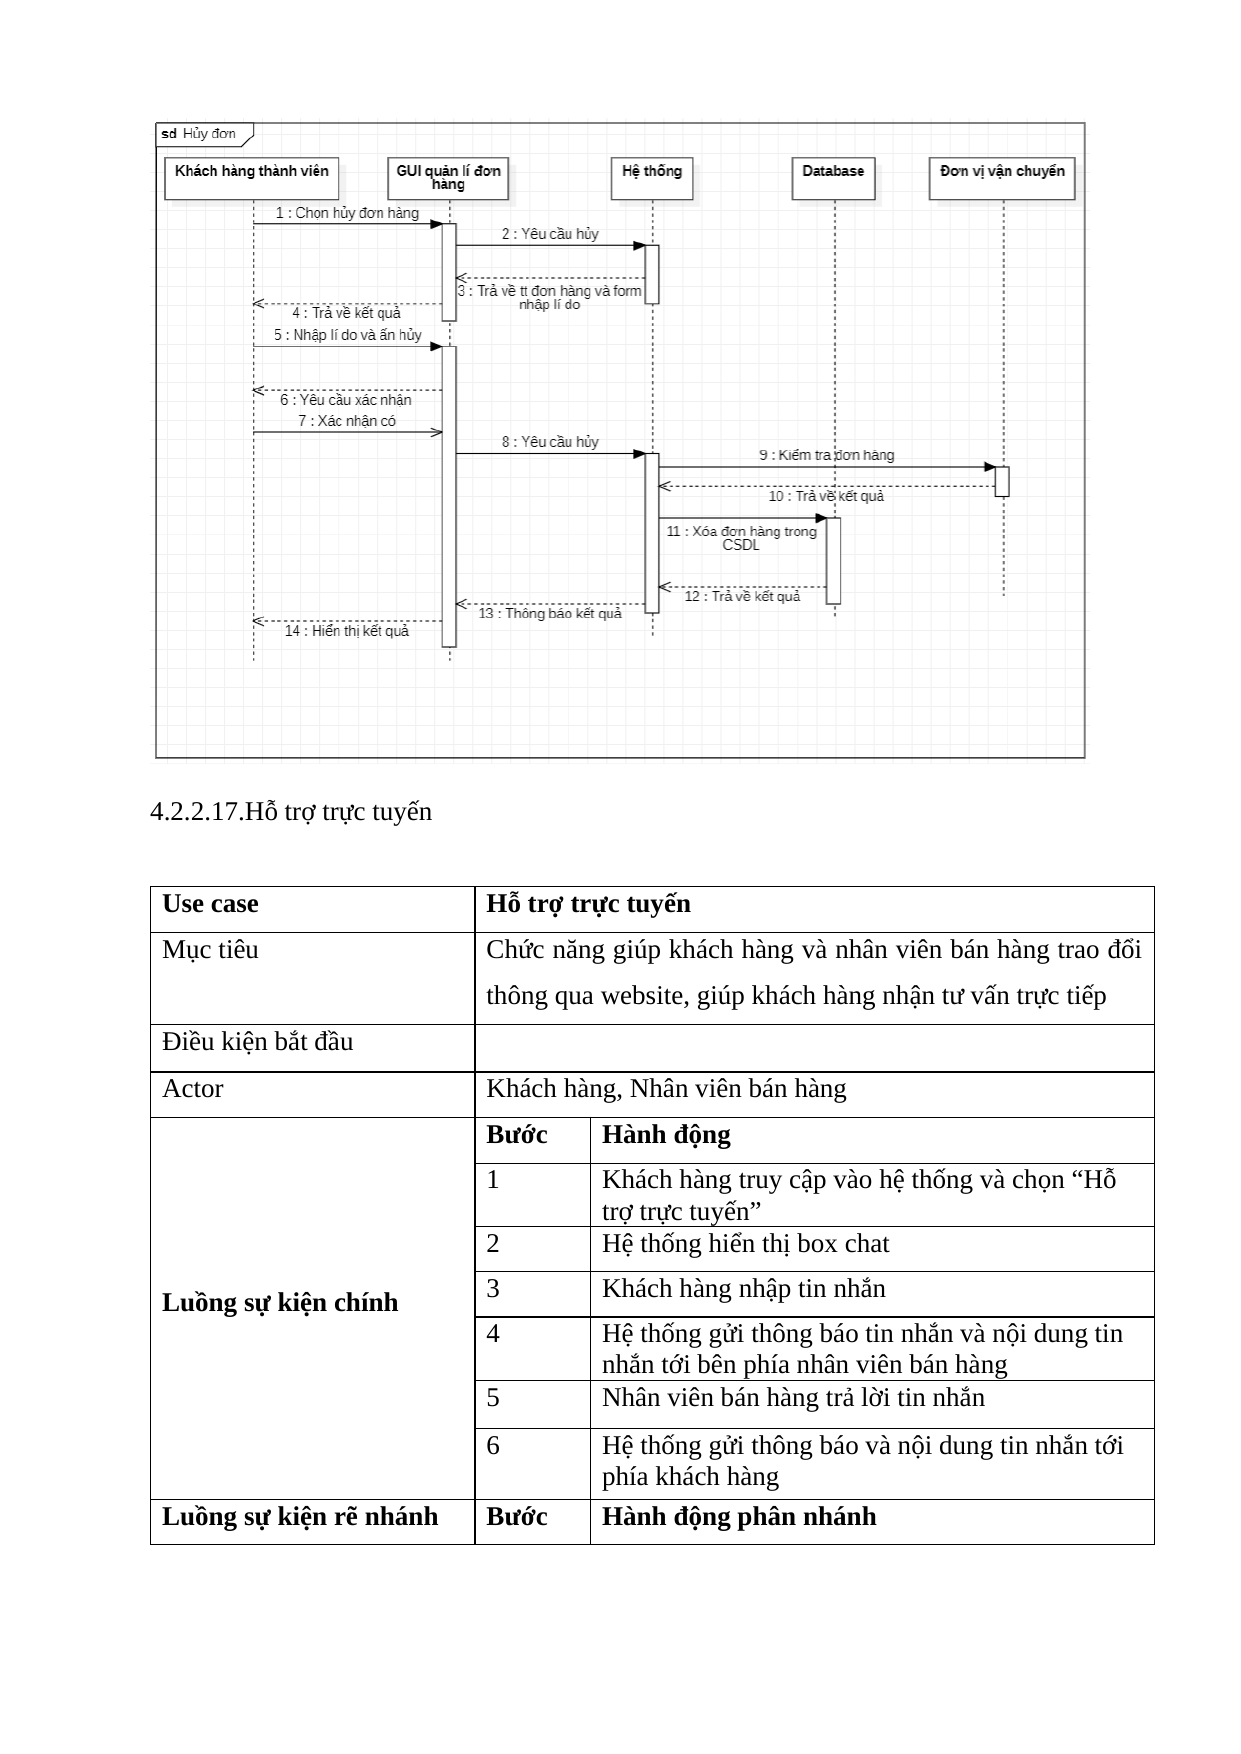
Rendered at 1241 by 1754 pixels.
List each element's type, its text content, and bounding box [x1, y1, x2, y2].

table_cell Nhân viên bán hàng trả lời tin nhắn [591, 1381, 1154, 1428]
table_cell Hệ thống hiển thị box chat [591, 1227, 1154, 1271]
table_cell Điều kiện bắt đầu [151, 1025, 474, 1071]
table_cell Hệ thống gửi thông báo tin nhắn và nội dung tin nhắn tới bên phía nhân viên bán hàng [591, 1318, 1154, 1380]
table_cell 1 [476, 1164, 590, 1226]
table_cell Chức năng giúp khách hàng và nhân viên bán hàng trao đổi thông qua website, giúp khách hàng nhận tư vấn trực tiếp [476, 933, 1154, 1024]
table_cell 4 [476, 1318, 590, 1380]
table_cell Luồng sự kiện chính [151, 1118, 474, 1498]
table_cell Hành động phân nhánh [591, 1500, 1154, 1544]
table_header Use case [151, 887, 474, 932]
table_cell 3 [476, 1272, 590, 1316]
subtitle 4.2.2.17.Hỗ trợ trực tuyến [150, 795, 1080, 826]
table_cell Khách hàng truy cập vào hệ thống và chọn “Hỗ trợ trực tuyến” [591, 1164, 1154, 1226]
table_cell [151, 1500, 474, 1544]
table_cell Khách hàng, Nhân viên bán hàng [476, 1073, 1154, 1117]
table_cell [476, 1025, 1154, 1071]
table_cell Mục tiêu [151, 933, 474, 1024]
table_cell 2 [476, 1227, 590, 1271]
table_cell Bước [476, 1500, 590, 1544]
table_cell Khách hàng nhập tin nhắn [591, 1272, 1154, 1316]
table_cell Bước [476, 1118, 590, 1162]
table_cell 6 [476, 1429, 590, 1498]
table_cell Hệ thống gửi thông báo và nội dung tin nhắn tới phía khách hàng [591, 1429, 1154, 1498]
table_cell Hành động [591, 1118, 1154, 1162]
table_cell Actor [151, 1073, 474, 1117]
picture [150, 118, 1091, 764]
table_cell 5 [476, 1381, 590, 1428]
table_header Hỗ trợ trực tuyến [476, 887, 1154, 932]
